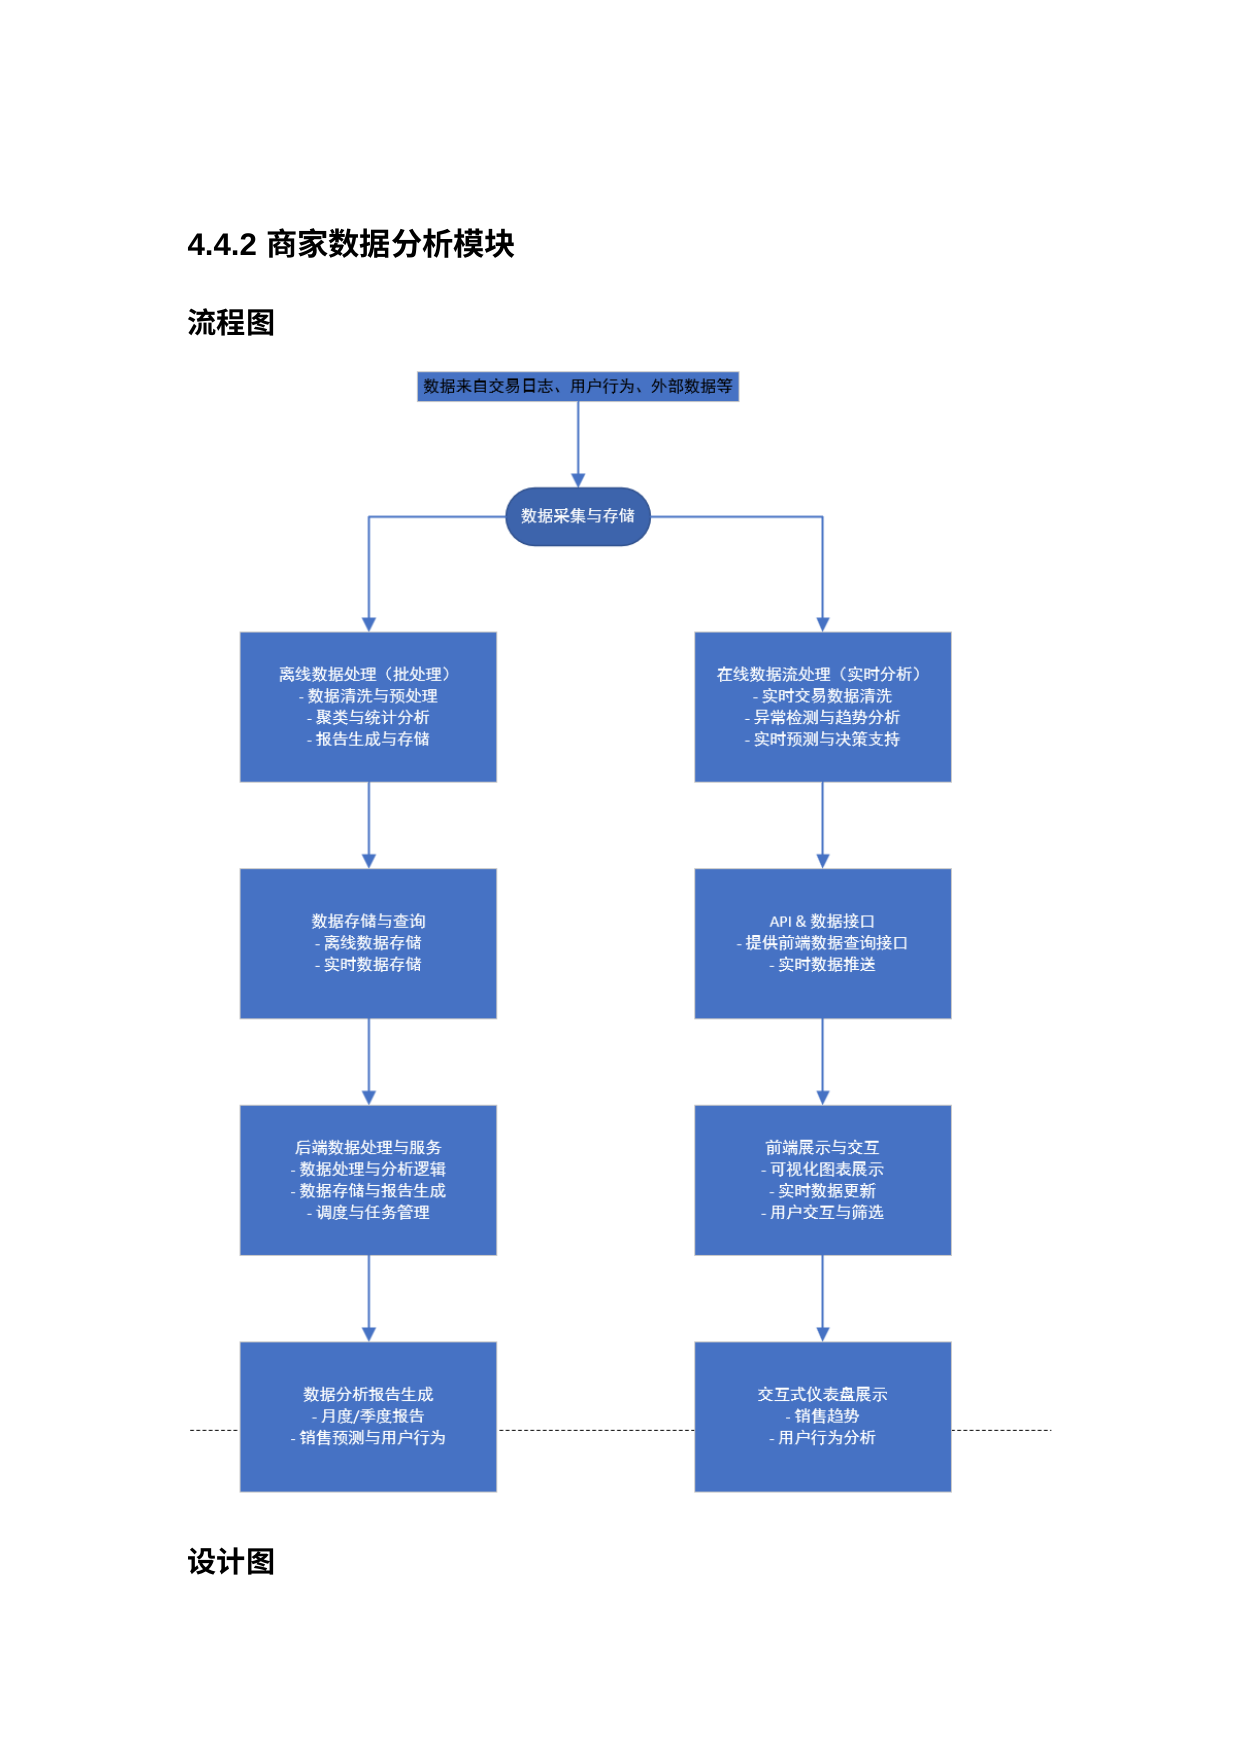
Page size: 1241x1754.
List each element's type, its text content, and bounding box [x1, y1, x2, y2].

picture [188, 363, 1052, 1506]
text 设计图 [187, 1539, 1053, 1581]
text 4.4.2 商家数据分析模块 [187, 219, 1053, 264]
text 流程图 [187, 300, 1053, 342]
